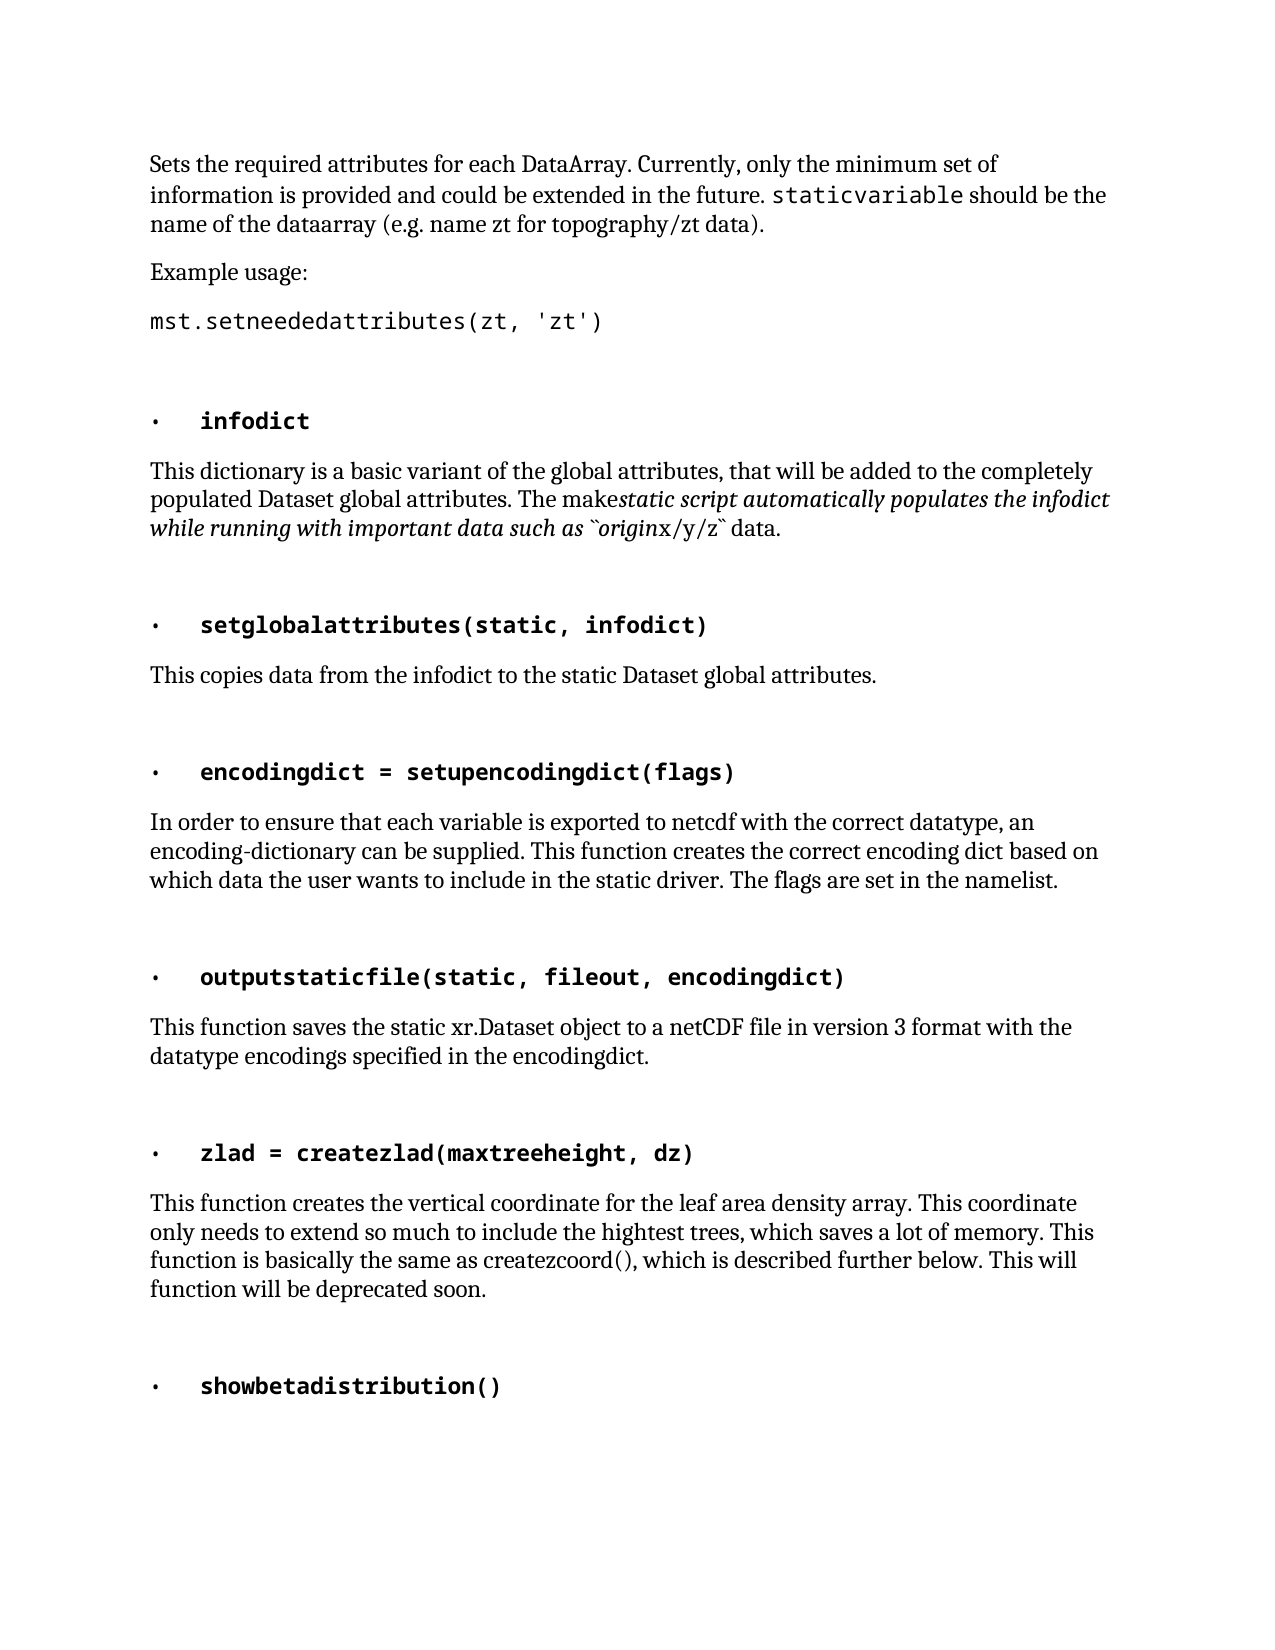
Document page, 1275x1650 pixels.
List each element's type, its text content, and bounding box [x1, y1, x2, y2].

list infodict [150, 404, 1125, 436]
list showbetadistribution() [150, 1370, 1125, 1401]
text This dictionary is a basic variant of the global attributes, that will be added to the completely populated Dataset global attributes. The makestatic script automatically populates the infodict while running with important data such as ``originx/y/z`` data. [150, 457, 1125, 543]
list setglobalattributes(static, infodict) [150, 609, 1125, 640]
text Example usage: [150, 257, 1125, 286]
text In order to ensure that each variable is exported to netcdf with the correct datatype, an encoding-dictionary can be supplied. This function creates the correct encoding dict based on which data the user wants to include in the static driver. The flags are set in the namelist. [150, 808, 1125, 894]
list outputstaticfile(static, fileout, encodingdict) [150, 961, 1125, 992]
text mst.setneededattributes(zt, 'zt') [150, 305, 1125, 336]
list zlad = createzlad(maxtreeheight, dz) [150, 1137, 1125, 1168]
text This function creates the vertical coordinate for the leaf area density array. This coordinate only needs to extend so much to include the hightest trees, which saves a lot of memory. This function is basically the same as createzcoord(), which is described further below. This will function will be deprecated soon. [150, 1189, 1125, 1304]
text This function saves the static xr.Dataset object to a netCDF file in version 3 format with the datatype encodings specified in the encodingdict. [150, 1013, 1125, 1070]
text This copies data from the infodict to the static Dataset global attributes. [150, 661, 1125, 690]
list encodingdict = setupencodingdict(flags) [150, 756, 1125, 787]
text Sets the required attributes for each DataArray. Currently, only the minimum set of information is provided and could be extended in the future. staticvariable should be the name of the dataarray (e.g. name zt for topography/zt data). [150, 150, 1125, 239]
